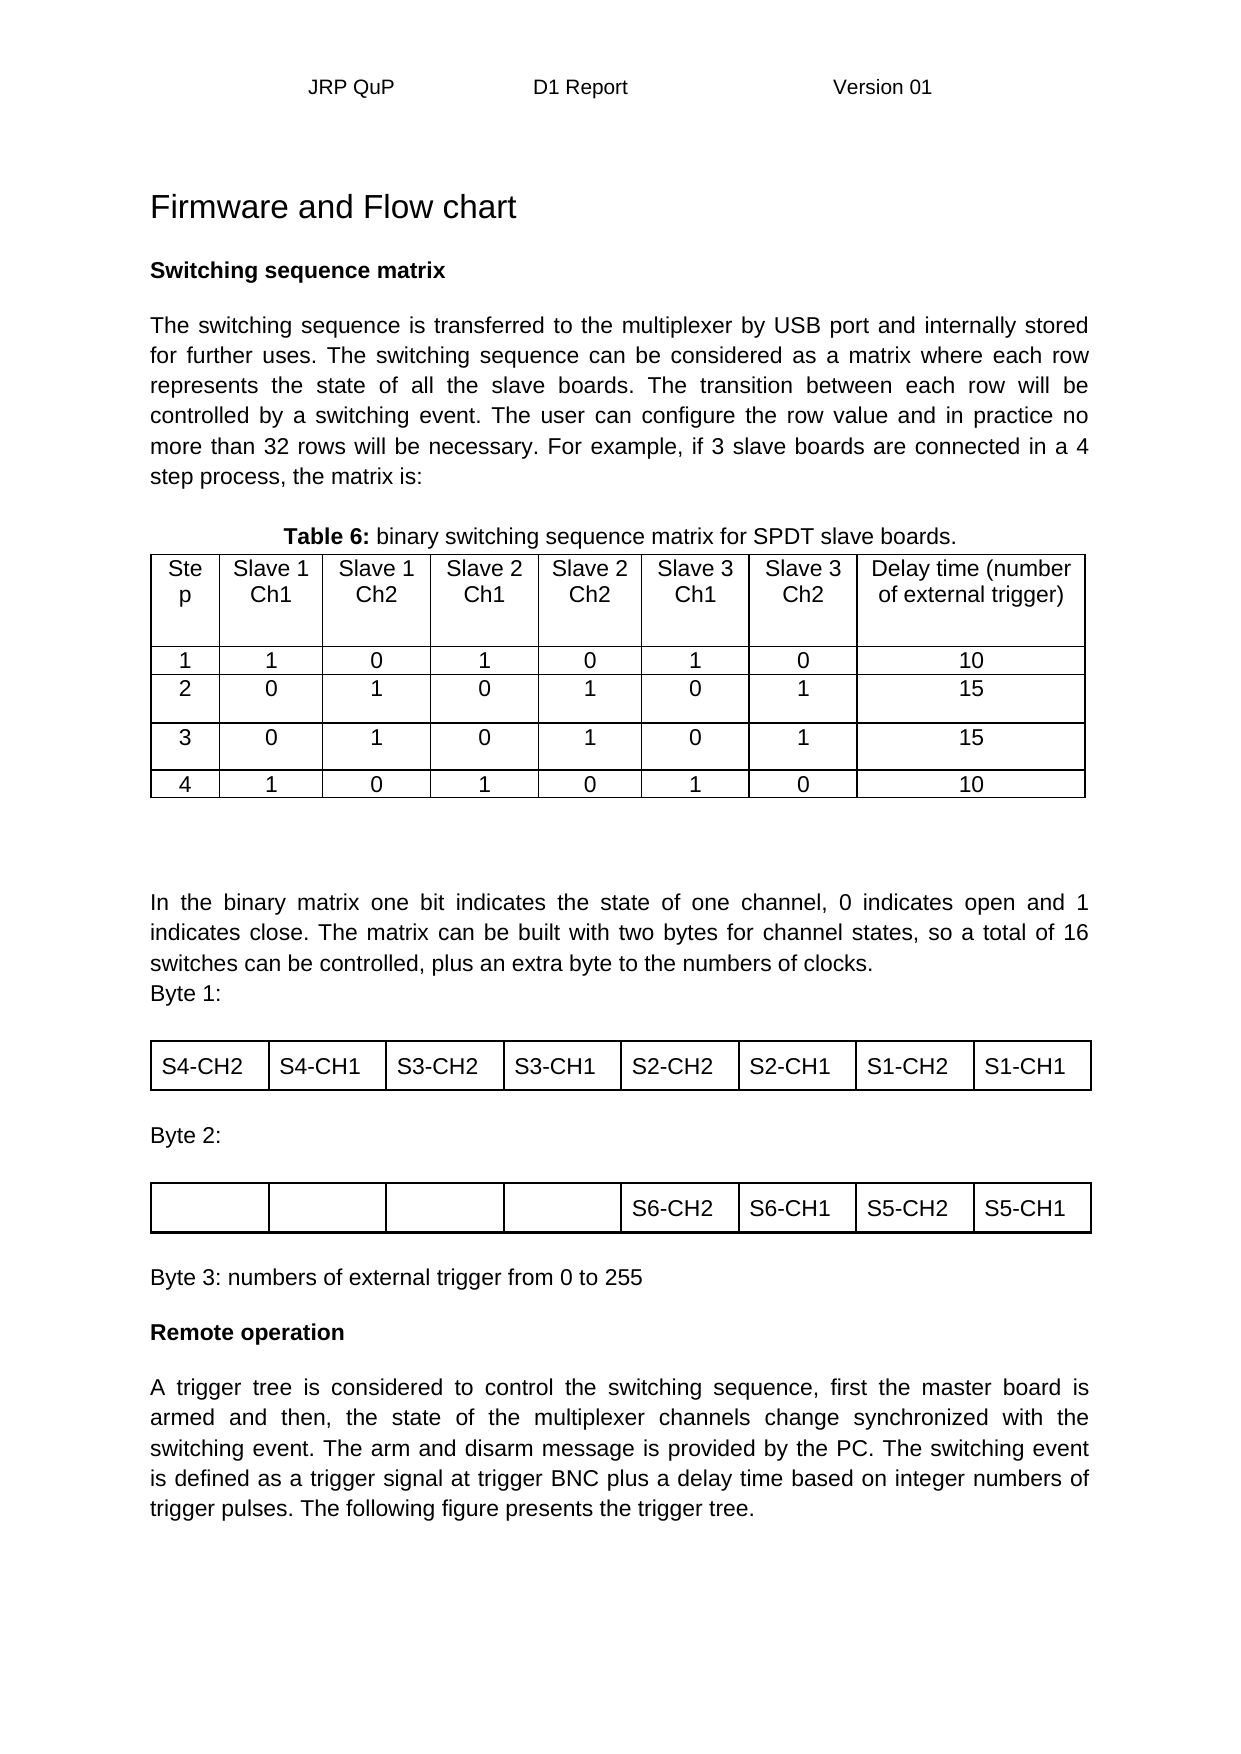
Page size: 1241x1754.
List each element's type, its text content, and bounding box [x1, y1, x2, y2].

table_cell 1 [431, 647, 538, 674]
table_header S6-CH2 [622, 1184, 738, 1231]
text In the binary matrix one bit indicates the state of one channel, 0 indicates open and 1 indicates close. The matrix can be built with two bytes for channel states, so a total of 16 switches can be controlled, plus an extra byte to the numbers of clocks. [150, 889, 1090, 976]
table_header Slave 2 Ch1 [431, 555, 538, 646]
table_cell 1 [431, 771, 538, 797]
table_cell 0 [539, 647, 641, 674]
table_cell 0 [642, 675, 748, 722]
table_header S2-CH2 [622, 1042, 738, 1089]
table_cell 1 [220, 771, 322, 797]
table_header Slave 3 Ch1 [642, 555, 748, 646]
table_header S5-CH2 [857, 1184, 973, 1231]
table_cell 1 [750, 724, 856, 769]
table_header [152, 1184, 268, 1231]
table_header S2-CH1 [740, 1042, 855, 1089]
table_header S5-CH1 [975, 1184, 1090, 1231]
subtitle Firmware and Flow chart [150, 187, 1090, 226]
table_header Slave 3 Ch2 [750, 555, 856, 646]
table_cell 0 [431, 724, 538, 769]
text Remote operation [150, 1319, 1090, 1345]
text A trigger tree is considered to control the switching sequence, first the master board is armed and then, the state of the multiplexer channels change synchronized with the switching event. The arm and disarm message is provided by the PC. The switching event is defined as a trigger signal at trigger BNC plus a delay time based on integer numbers of trigger pulses. The following figure presents the trigger tree. [150, 1374, 1090, 1521]
text Table 6: binary switching sequence matrix for SPDT slave boards. [150, 523, 1090, 550]
table_header [505, 1184, 620, 1231]
table_header Slave 1 Ch1 [220, 555, 322, 646]
table_header S1-CH1 [975, 1042, 1090, 1089]
table_header [387, 1184, 503, 1231]
table_cell 0 [431, 675, 538, 722]
table_cell 1 [642, 771, 748, 797]
table_header S4-CH1 [270, 1042, 385, 1089]
table_cell 0 [323, 771, 430, 797]
table_cell 1 [539, 724, 641, 769]
table_cell 15 [858, 724, 1084, 769]
table_cell 0 [220, 675, 322, 722]
table_cell 3 [152, 724, 219, 769]
table_header Delay time (number of external trigger) [858, 555, 1084, 646]
table_cell 0 [323, 647, 430, 674]
table_cell 1 [750, 675, 856, 722]
table_header [270, 1184, 385, 1231]
table_cell 1 [220, 647, 322, 674]
table_header S4-CH2 [152, 1042, 268, 1089]
table_cell 0 [642, 724, 748, 769]
table_cell 1 [323, 724, 430, 769]
table_cell 10 [858, 647, 1084, 674]
table_cell 0 [750, 647, 856, 674]
text Switching sequence matrix [150, 257, 1090, 283]
table_header S6-CH1 [740, 1184, 855, 1231]
table_cell 1 [642, 647, 748, 674]
table_cell 0 [750, 771, 856, 797]
table_header Slave 2 Ch2 [539, 555, 641, 646]
text Byte 2: [150, 1122, 1090, 1148]
table_header Slave 1 Ch2 [323, 555, 430, 646]
table_header S3-CH1 [505, 1042, 620, 1089]
text The switching sequence is transferred to the multiplexer by USB port and internally stored for further uses. The switching sequence can be considered as a matrix where each row represents the state of all the slave boards. The transition between each row will be controlled by a switching event. The user can configure the row value and in practice no more than 32 rows will be necessary. For example, if 3 slave boards are connected in a 4 step process, the matrix is: [150, 312, 1090, 489]
table_cell 4 [152, 771, 219, 797]
table_header S3-CH2 [387, 1042, 503, 1089]
text Byte 1: [150, 980, 1090, 1006]
table_cell 0 [539, 771, 641, 797]
table_cell 10 [858, 771, 1084, 797]
table_cell 1 [152, 647, 219, 674]
table_cell 2 [152, 675, 219, 722]
table_header S1-CH2 [857, 1042, 973, 1089]
text Byte 3: numbers of external trigger from 0 to 255 [150, 1264, 1090, 1290]
table_cell 15 [858, 675, 1084, 722]
table_cell 1 [323, 675, 430, 722]
table_header Step [152, 555, 219, 646]
table_cell 1 [539, 675, 641, 722]
table_cell 0 [220, 724, 322, 769]
